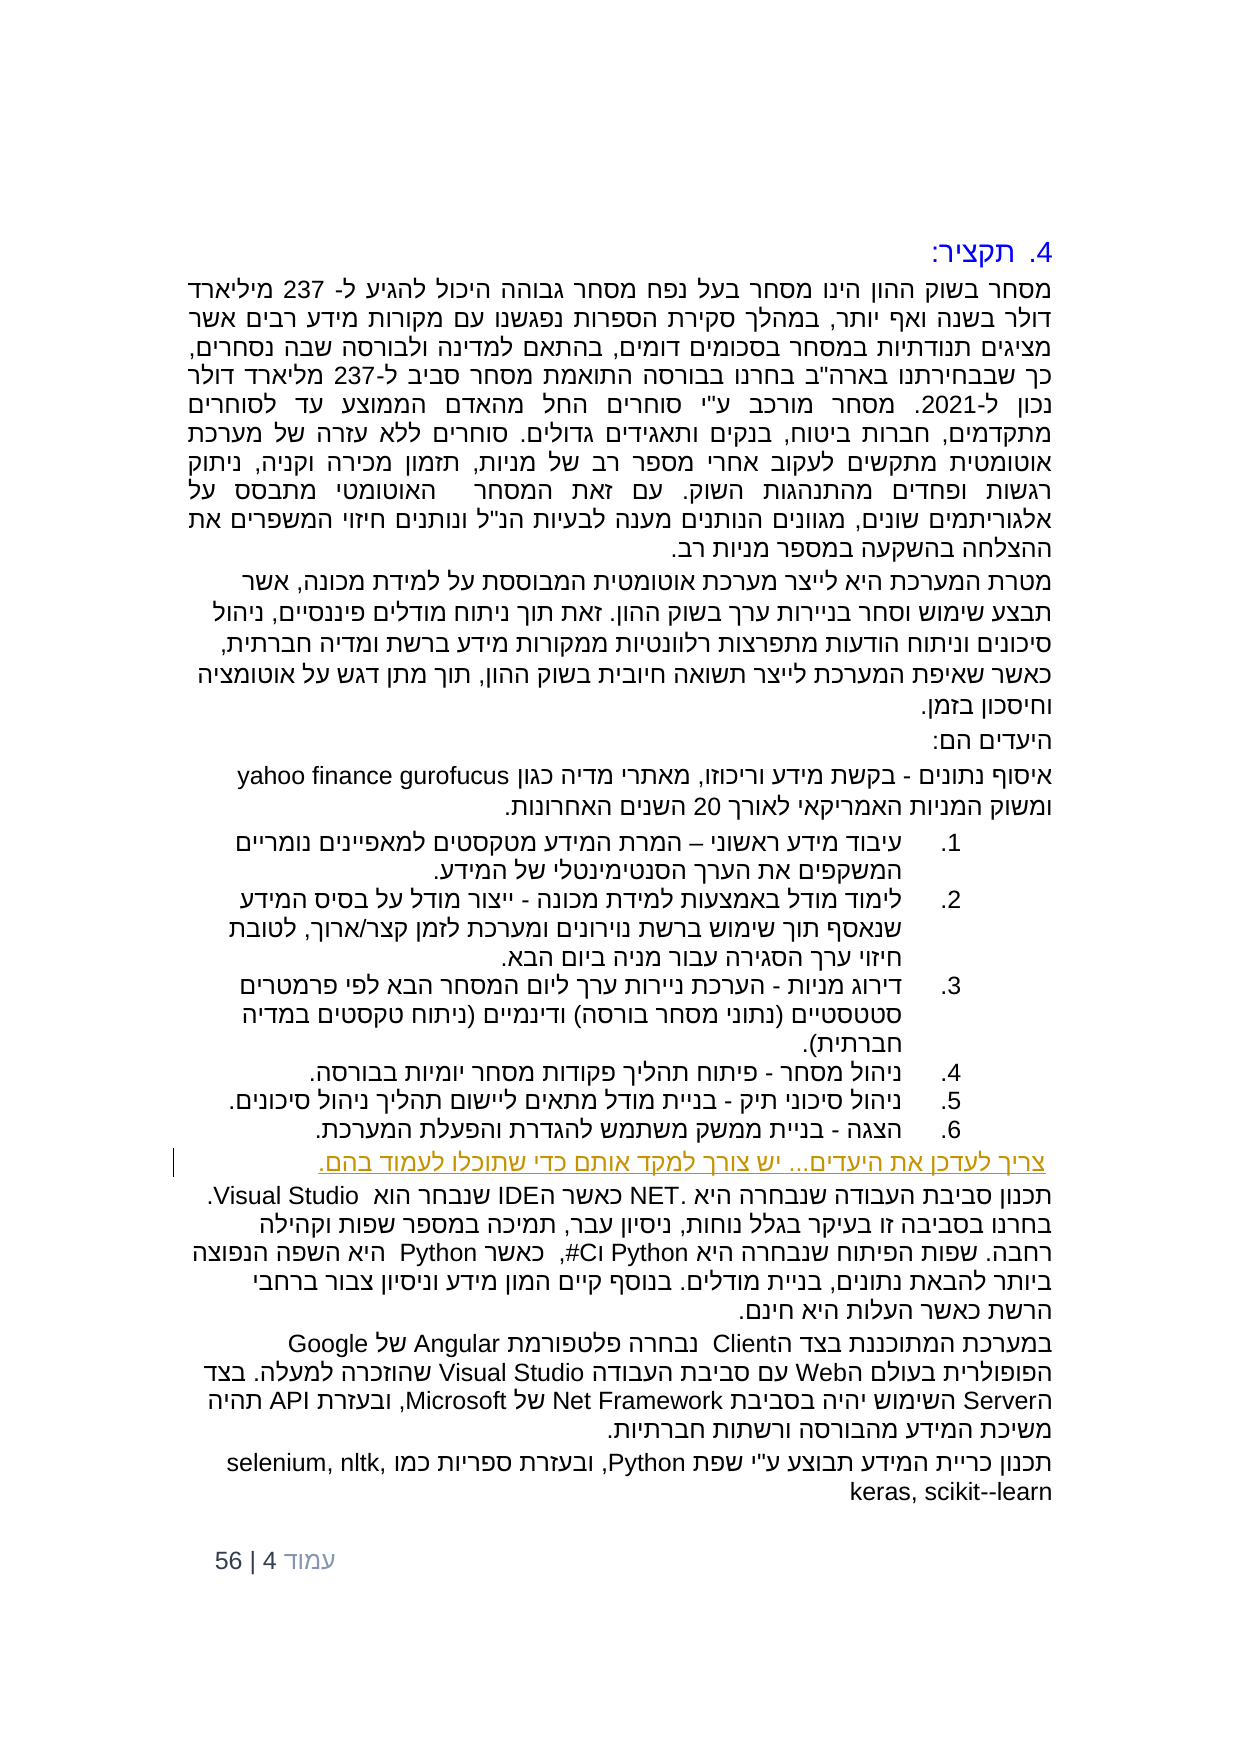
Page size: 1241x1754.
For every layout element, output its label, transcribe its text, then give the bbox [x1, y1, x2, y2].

text היעדים הם: [187, 726, 1053, 755]
list לימוד מודל באמצעות למידת מכונה - ייצור מודל על בסיס המידע שנאסף תוך שימוש ברשת נוירונים ומערכת לזמן קצר/ארוך, לטובת חיזוי ערך הסגירה עבור מניה ביום הבא. [187, 885, 940, 971]
text מסחר בשוק ההון הינו מסחר בעל נפח מסחר גבוהה היכול להגיע ל- 237 מיליארד דולר בשנה ואף יותר, במהלך סקירת הספרות נפגשנו עם מקורות מידע רבים אשר מציגים תנודתיות במסחר בסכומים דומים, בהתאם למדינה ולבורסה שבה נסחרים, כך שבבחירתנו בארה"ב בחרנו בבורסה התואמת מסחר סביב ל-237 מליארד דולר נכון ל-2021. מסחר מורכב ע"י סוחרים החל מהאדם הממוצע עד לסוחרים מתקדמים, חברות ביטוח, בנקים ותאגידים גדולים. סוחרים ללא עזרה של מערכת אוטומטית מתקשים לעקוב אחרי מספר רב של מניות, תזמון מכירה וקניה, ניתוק רגשות ופחדים מהתנהגות השוק. עם זאת המסחר האוטומטי מתבסס על אלגוריתמים שונים, מגוונים הנותנים מענה לבעיות הנ"ל ונותנים חיזוי המשפרים את ההצלחה בהשקעה במספר מניות רב. [187, 275, 1053, 562]
text איסוף נתונים - בקשת מידע וריכוזו, מאתרי מדיה כגון yahoo finance gurofucus ומשוק המניות האמריקאי לאורך 20 השנים האחרונות. [187, 761, 1053, 821]
text תכנון סביבת העבודה שנבחרה היא .NET כאשר הIDE שנבחר הוא Visual Studio. בחרנו בסביבה זו בעיקר בגלל נוחות, ניסיון עבר, תמיכה במספר שפות וקהילה רחבה. שפות הפיתוח שנבחרה היא Python וC#, כאשר Python היא השפה הנפוצה ביותר להבאת נתונים, בניית מודלים. בנוסף קיים המון מידע וניסיון צבור ברחבי הרשת כאשר העלות היא חינם. [187, 1181, 1053, 1324]
list הצגה - בניית ממשק משתמש להגדרת והפעלת המערכת. [187, 1115, 940, 1144]
list דירוג מניות - הערכת ניירות ערך ליום המסחר הבא לפי פרמטרים סטטסטיים (נתוני מסחר בורסה) ודינמיים (ניתוח טקסטים במדיה חברתית). [187, 971, 940, 1057]
list ניהול סיכוני תיק - בניית מודל מתאים ליישום תהליך ניהול סיכונים. [187, 1086, 940, 1115]
list עיבוד מידע ראשוני – המרת המידע מטקסטים למאפיינים נומריים המשקפים את הערך הסנטימינטלי של המידע. [187, 827, 940, 885]
list תקציר: [187, 235, 1053, 268]
list ניהול מסחר - פיתוח תהליך פקודות מסחר יומיות בבורסה. [187, 1057, 940, 1086]
text תכנון כריית המידע תבוצע ע"י שפת Python, ובעזרת ספריות כמו selenium, nltk, keras, scikit--learn [187, 1448, 1053, 1505]
text במערכת המתוכננת בצד הClient נבחרה פלטפורמת Angular של Google הפופולרית בעולם הWeb עם סביבת העבודה Visual Studio שהוזכרה למעלה. בצד הServer השימוש יהיה בסביבת Net Framework של Microsoft, ובעזרת API תהיה משיכת המידע מהבורסה ורשתות חברתיות. [187, 1329, 1053, 1444]
text מטרת המערכת היא לייצר מערכת אוטומטית המבוססת על למידת מכונה, אשר תבצע שימוש וסחר בניירות ערך בשוק ההון. זאת תוך ניתוח מודלים פיננסיים, ניהול סיכונים וניתוח הודעות מתפרצות רלוונטיות ממקורות מידע ברשת ומדיה חברתית, כאשר שאיפת המערכת לייצר תשואה חיובית בשוק ההון, תוך מתן דגש על אוטומציה וחיסכון בזמן. [187, 567, 1053, 719]
